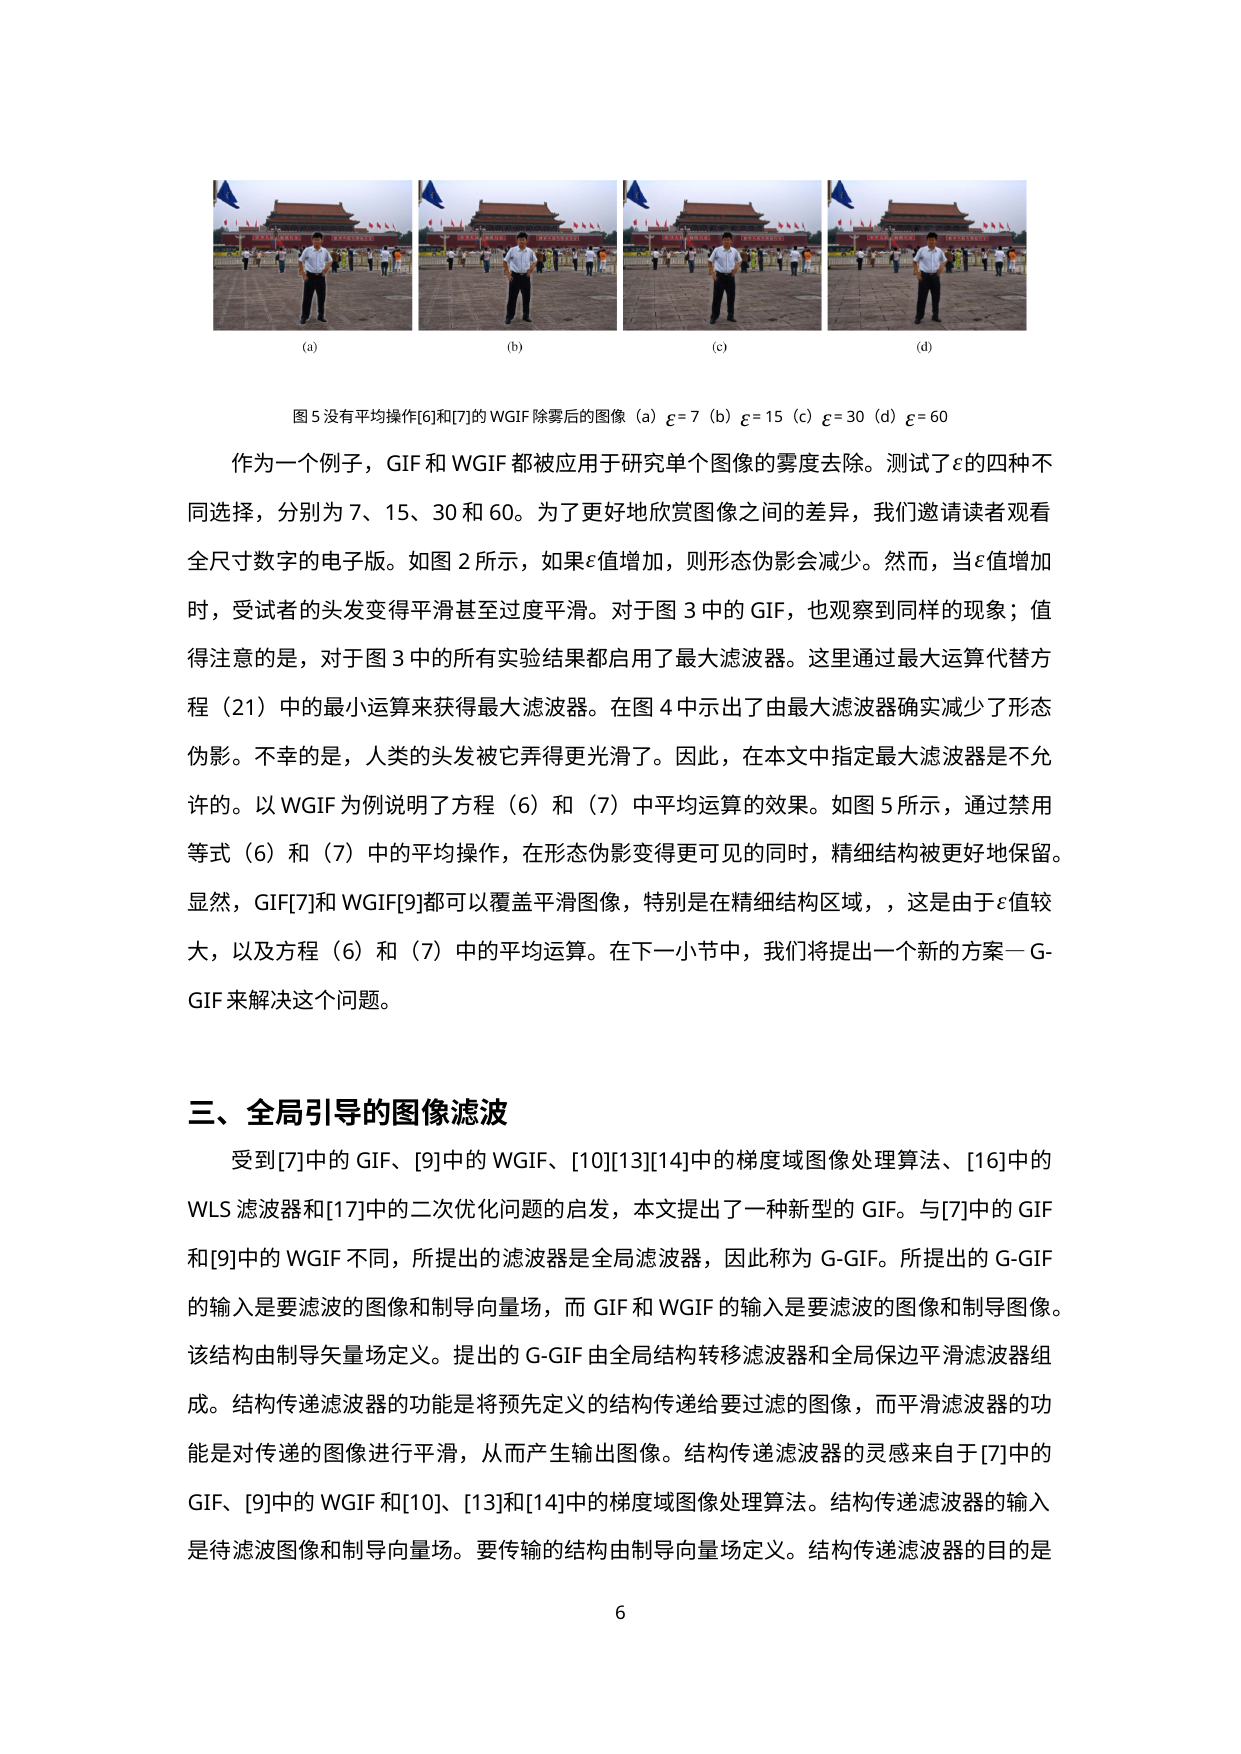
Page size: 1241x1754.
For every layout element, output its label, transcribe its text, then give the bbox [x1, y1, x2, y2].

subtitle 全局引导的图像滤波 [187, 1078, 1053, 1143]
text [187, 1143, 1053, 1566]
text 图5没有平均操作[6]和[7]的WGIF除雾后的图像（a）= 7（b）= 15（c）= 30（d）= 60 [187, 402, 1053, 435]
picture [187, 159, 1053, 359]
text 作为一个例子，GIF和WGIF都被应用于研究单个图像的雾度去除。测试了的四种不同选择，分别为7、15、30和60。为了更好地欣赏图像之间的差异，我们邀请读者观看全尺寸数字的电子版。如图2所示，如果值增加，则形态伪影会减少。然而，当值增加时，受试者的头发变得平滑甚至过度平滑。对于图3中的GIF，也观察到同样的现象；值得注意的是，对于图3中的所有实验结果都启用了最大滤波器。这里通过最大运算代替方程（21）中的最小运算来获得最大滤波器。在图4中示出了由最大滤波器确实减少了形态伪影。不幸的是，人类的头发被它弄得更光滑了。因此，在本文中指定最大滤波器是不允许的。以WGIF为例说明了方程（6）和（7）中平均运算的效果。如图5所示，通过禁用等式（6）和（7）中的平均操作，在形态伪影变得更可见的同时，精细结构被更好地保留。显然，GIF[7]和WGIF[9]都可以覆盖平滑图像，特别是在精细结构区域，，这是由于值较大，以及方程（6）和（7）中的平均运算。在下一小节中，我们将提出一个新的方案—G-GIF来解决这个问题。 [187, 446, 1053, 1015]
